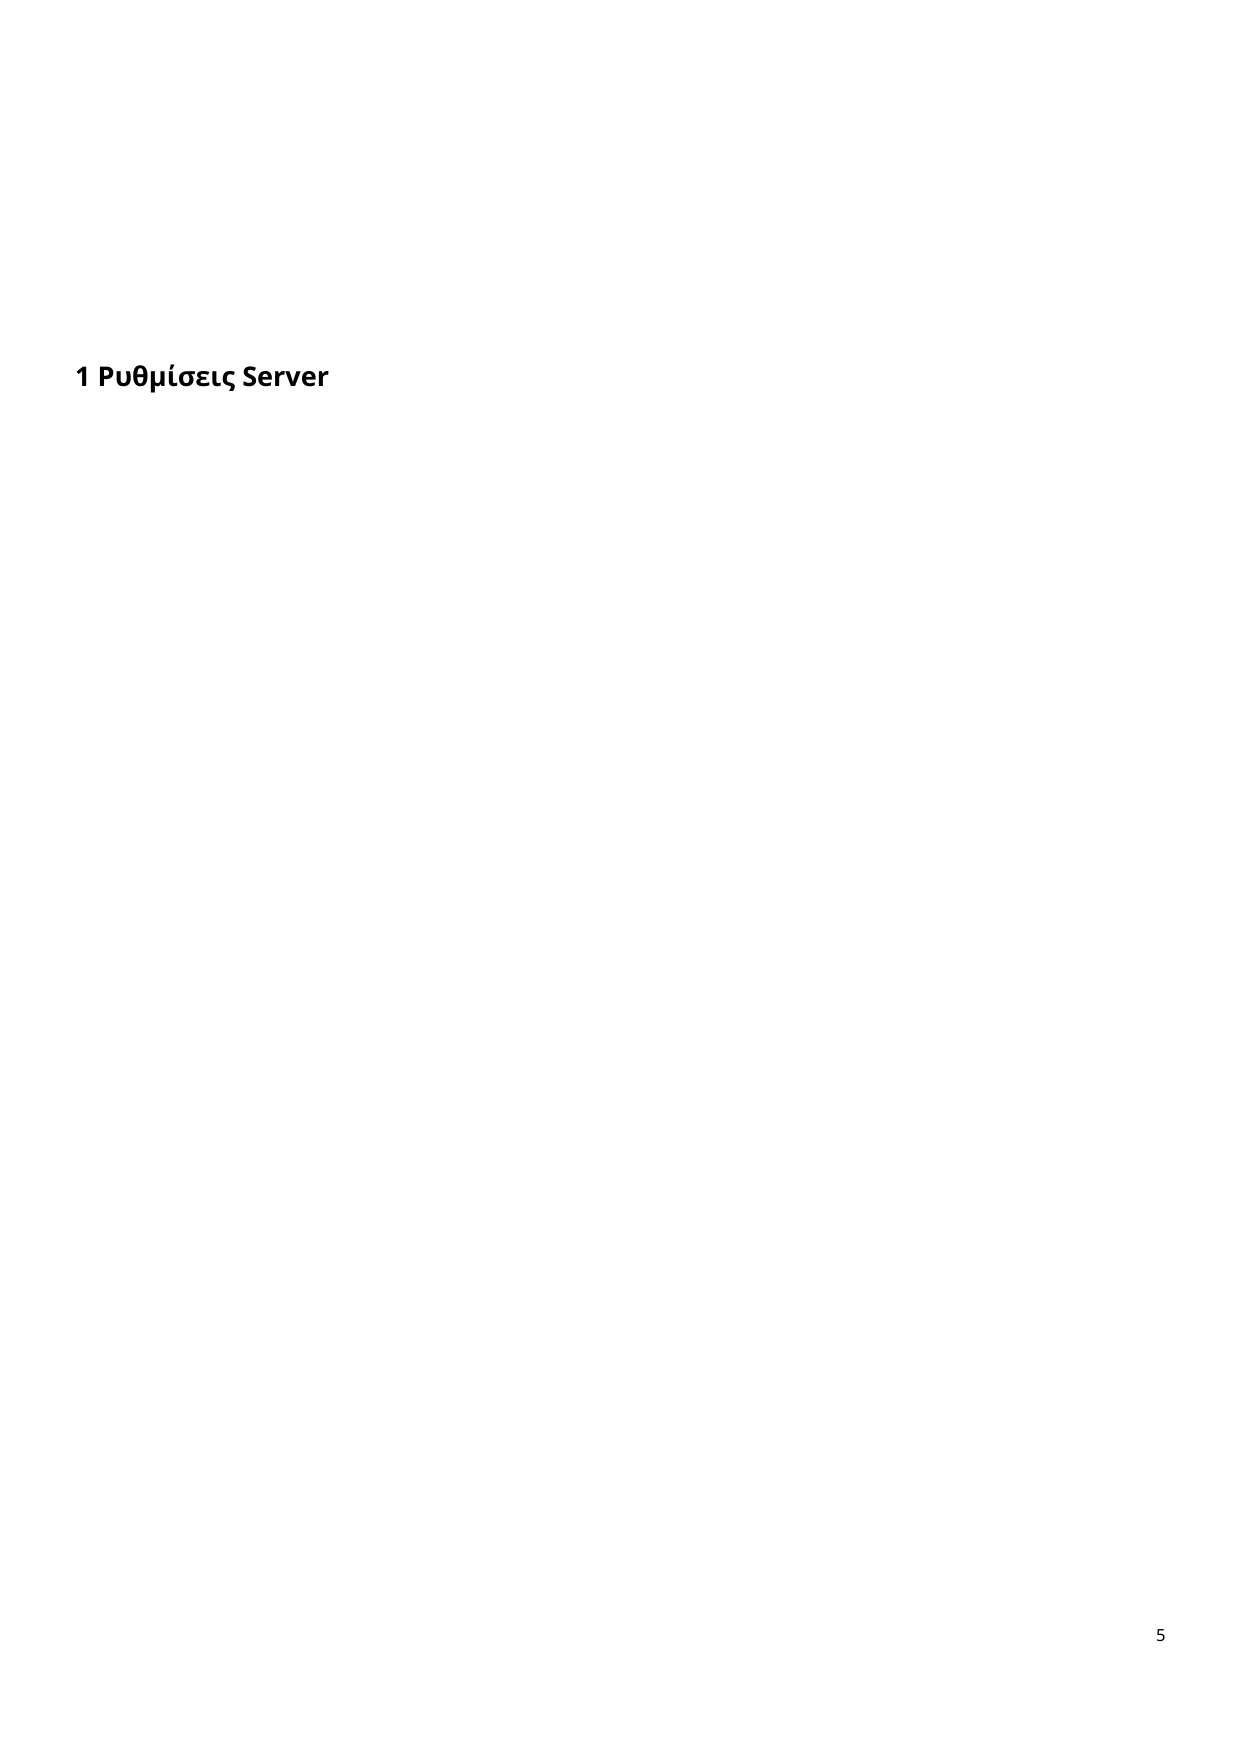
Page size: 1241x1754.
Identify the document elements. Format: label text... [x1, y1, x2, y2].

text 1 Ρυθμίσεις Server [75, 357, 1165, 394]
